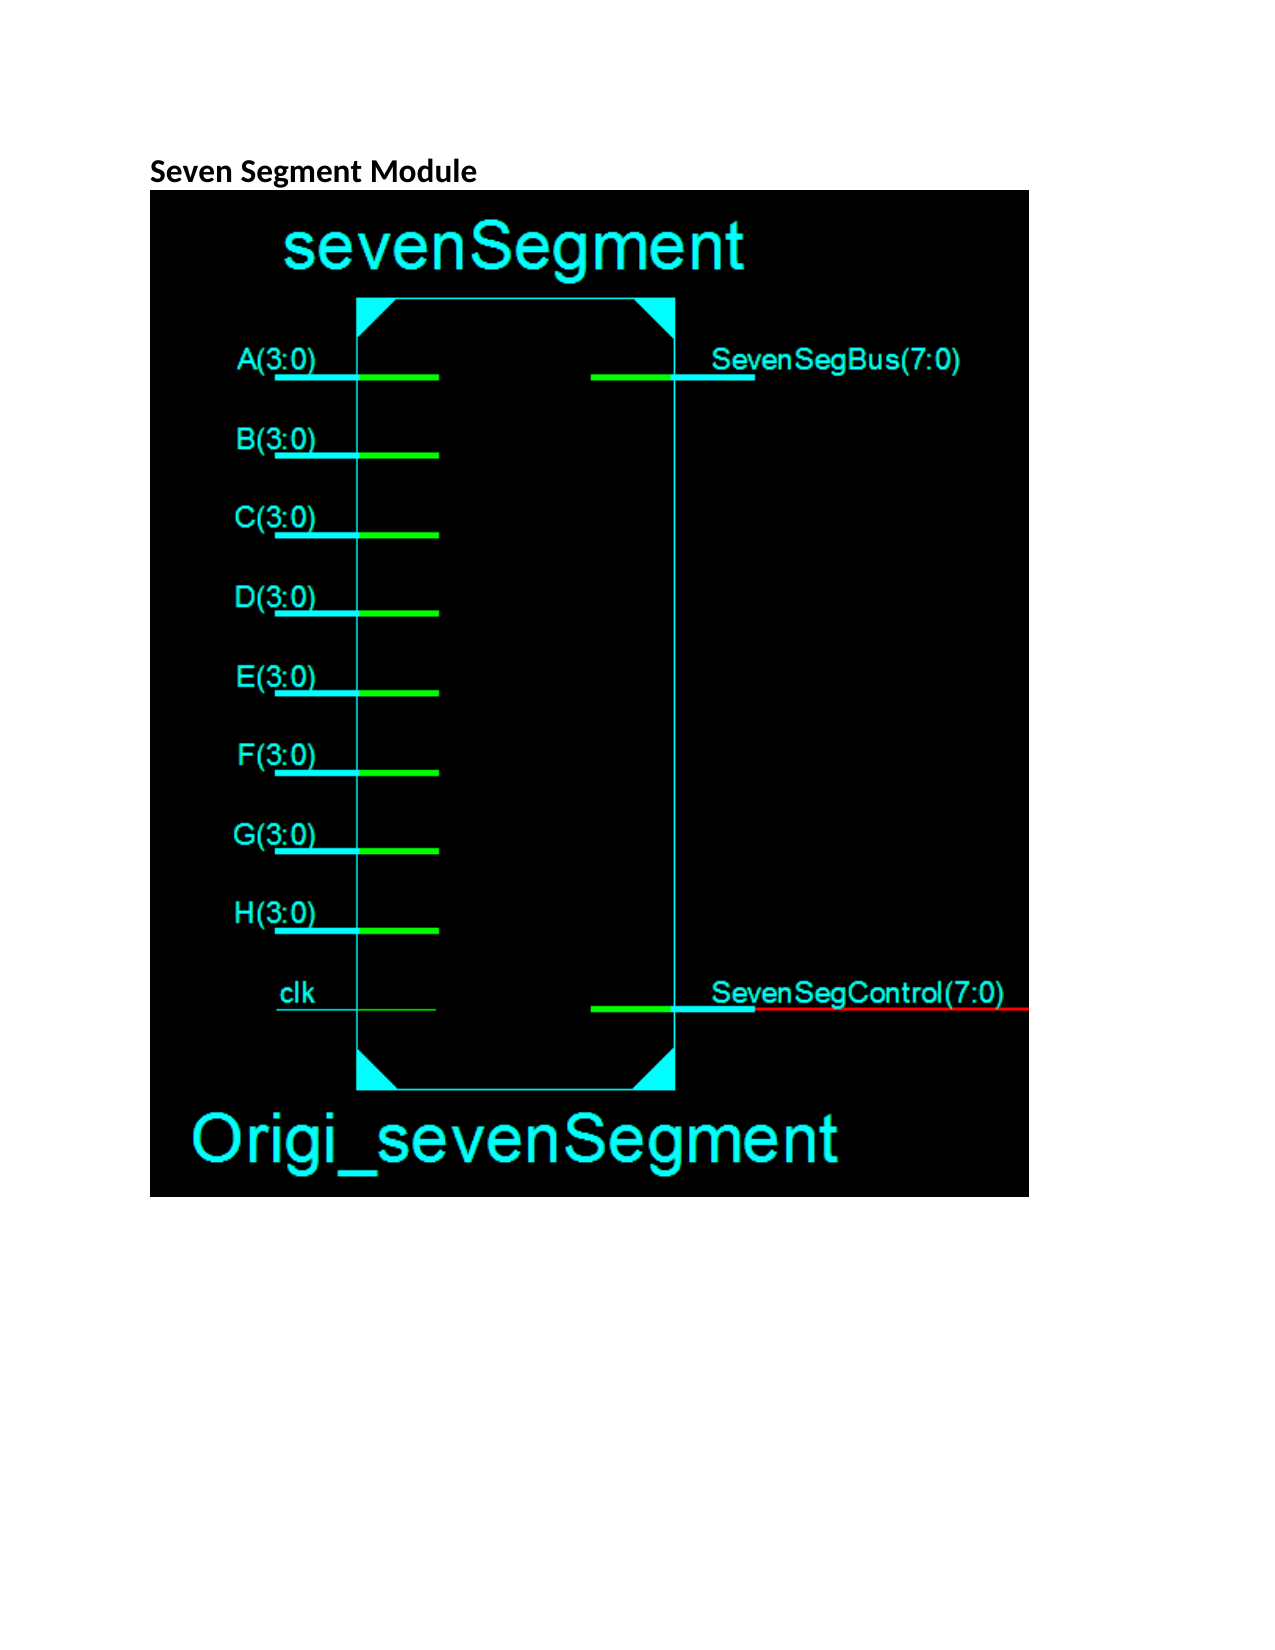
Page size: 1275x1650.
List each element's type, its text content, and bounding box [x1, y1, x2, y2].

picture [150, 190, 1029, 1197]
text Seven Segment Module [150, 150, 1125, 191]
